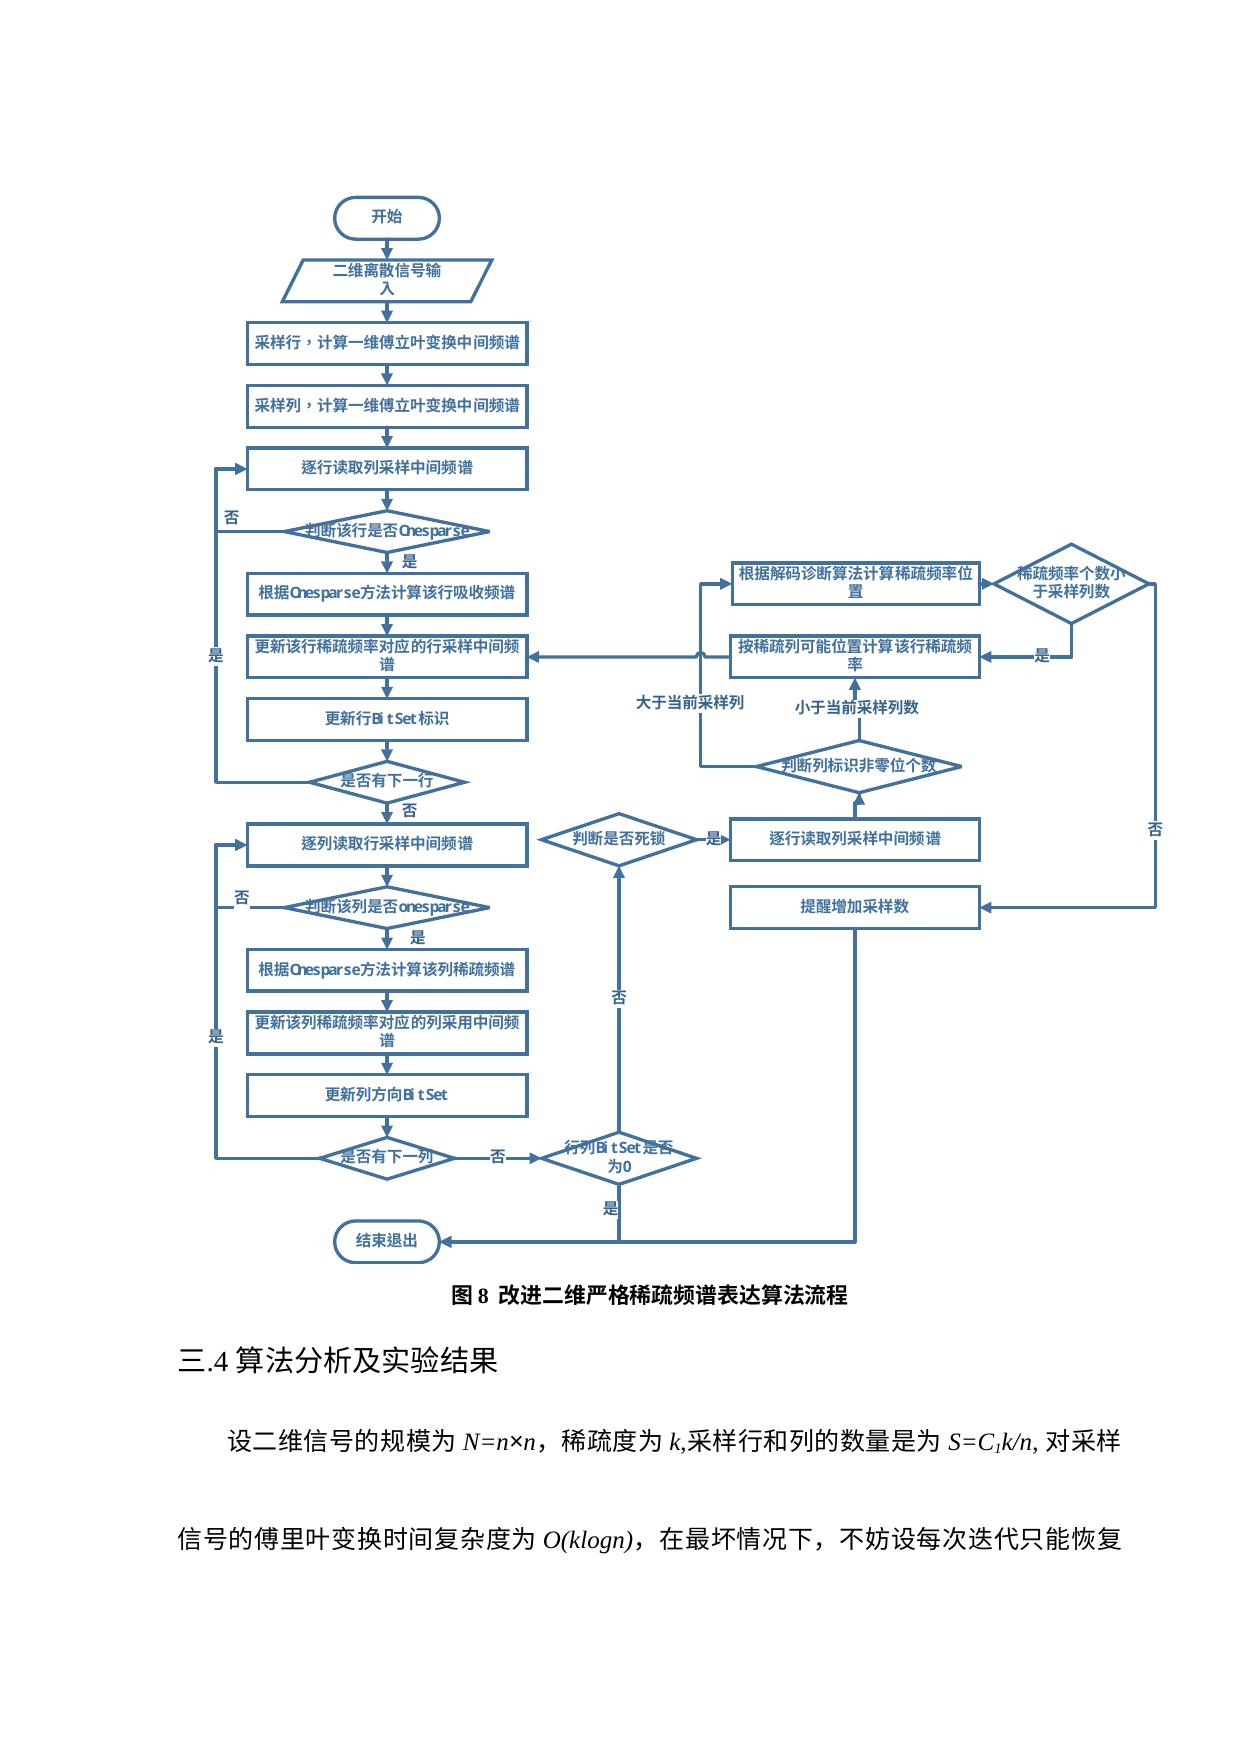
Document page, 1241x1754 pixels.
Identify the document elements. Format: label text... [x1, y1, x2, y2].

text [177, 1407, 1122, 1570]
subtitle 算法分析及实验结果 [177, 1326, 1122, 1391]
text 图 8 改进二维严格稀疏频谱表达算法流程 [177, 1277, 1122, 1310]
